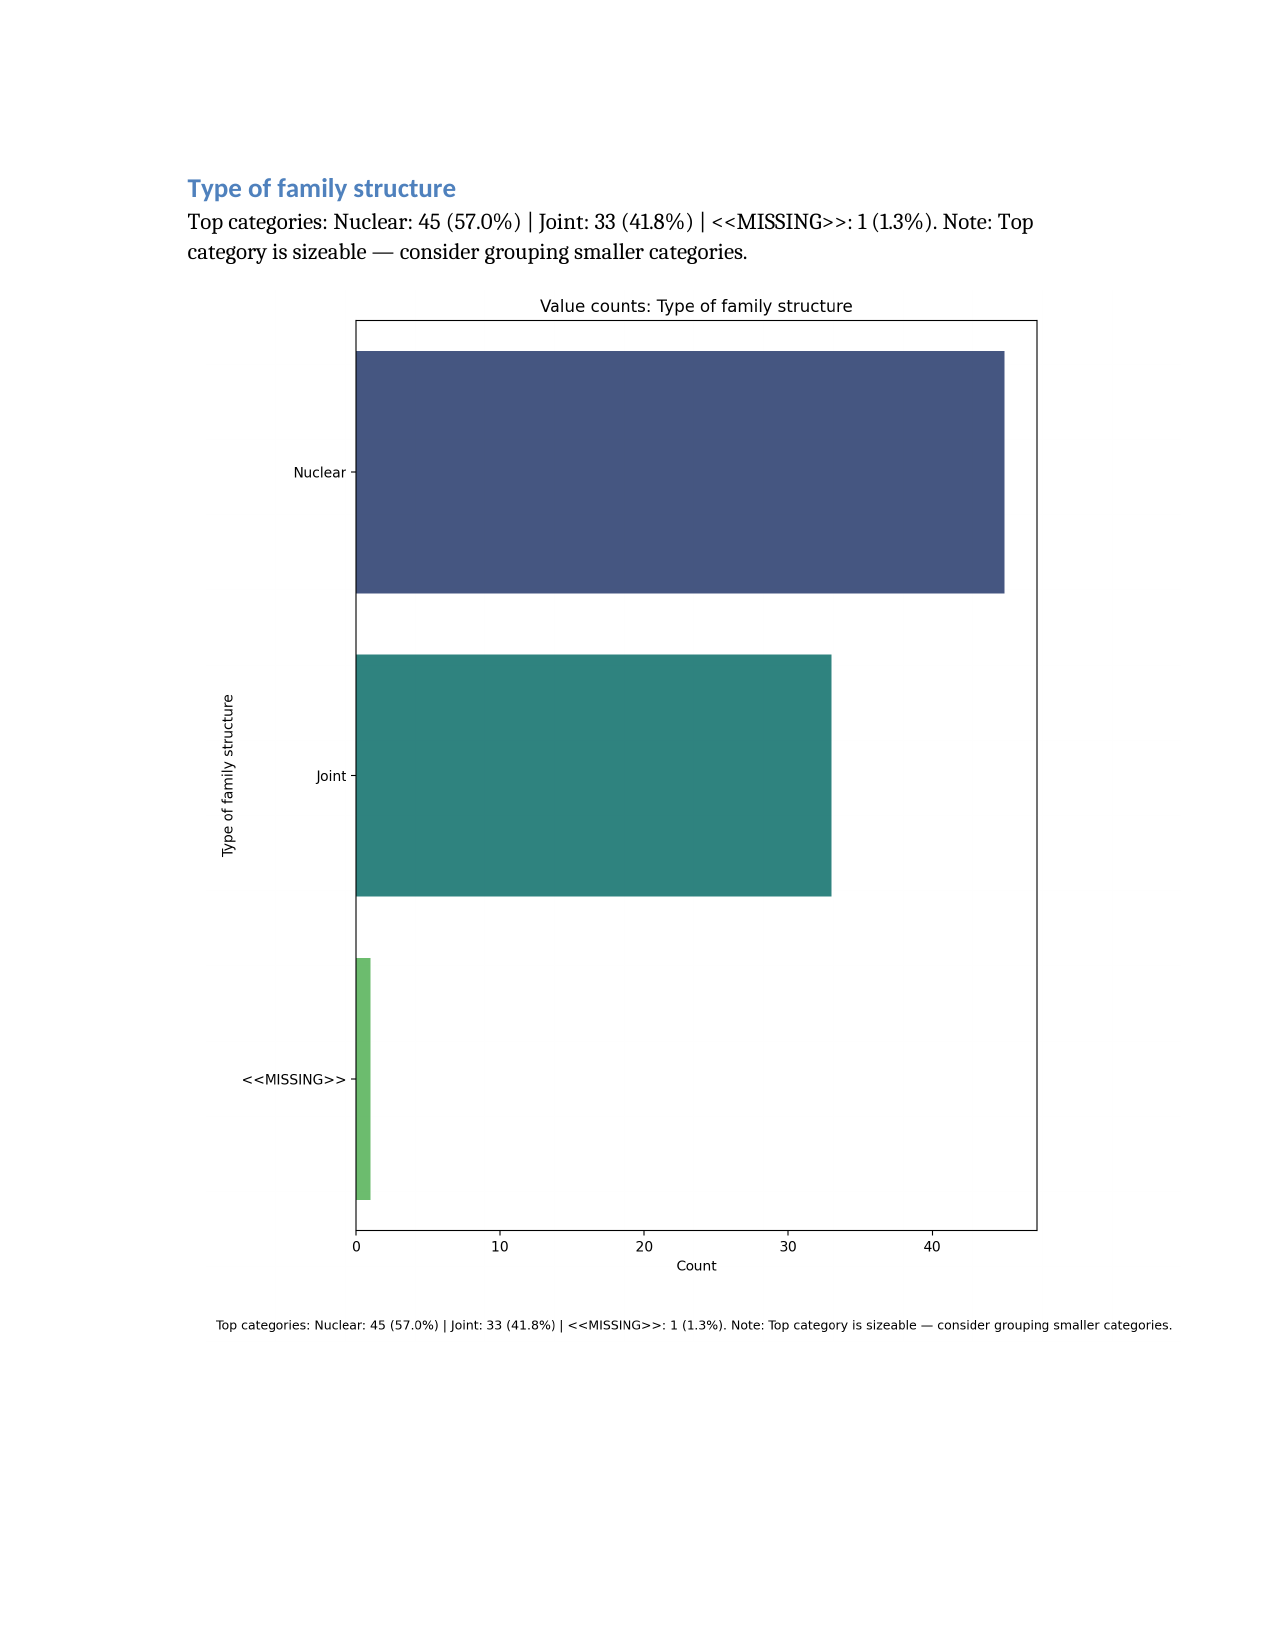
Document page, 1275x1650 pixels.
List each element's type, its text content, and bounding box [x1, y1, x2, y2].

text Top categories: Nuclear: 45 (57.0%) | Joint: 33 (41.8%) | <<MISSING>>: 1 (1.3%). Note: Top category is sizeable — consider grouping smaller categories. [187, 209, 1087, 265]
picture [206, 290, 1182, 1342]
subtitle Type of family structure [187, 171, 1087, 204]
